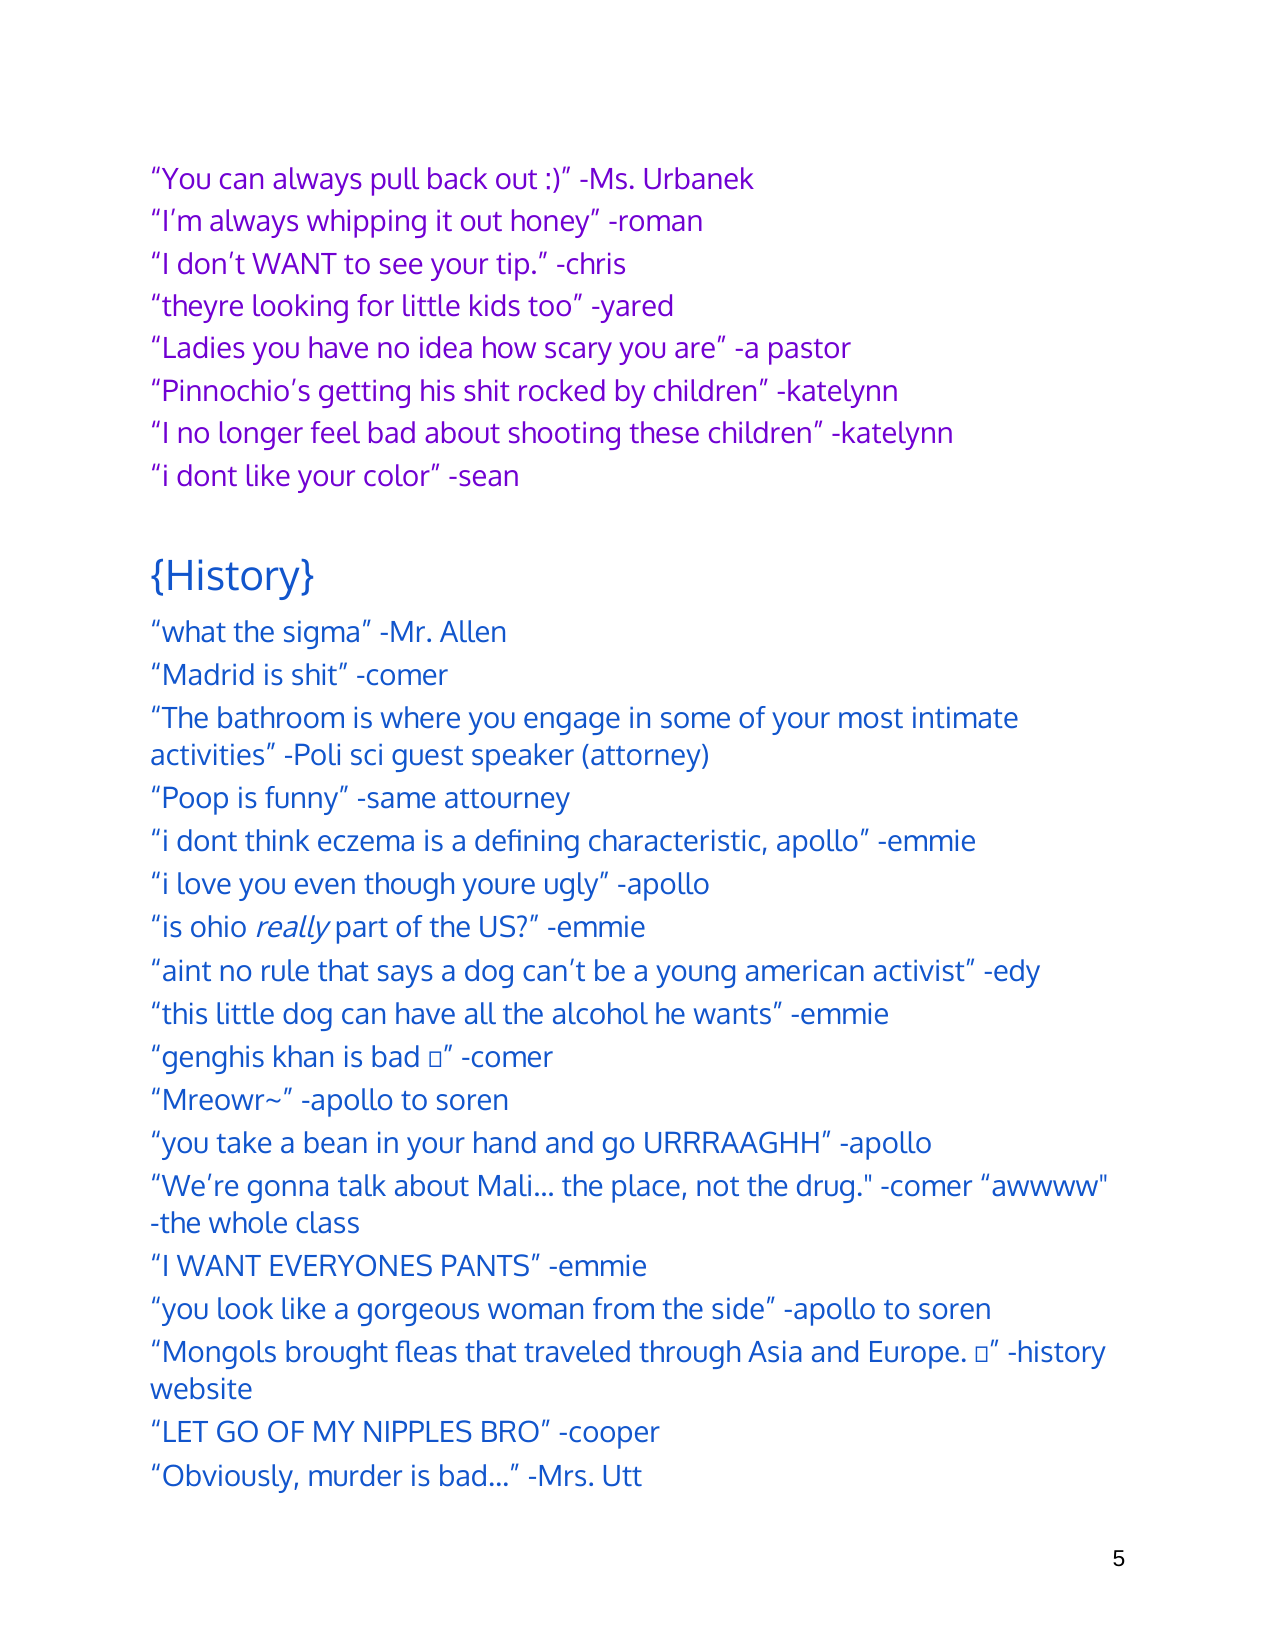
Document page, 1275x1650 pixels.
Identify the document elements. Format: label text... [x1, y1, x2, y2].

text “this little dog can have all the alcohol he wants” -emmie [150, 994, 1125, 1031]
text “you look like a gorgeous woman from the side” -apollo to soren [150, 1290, 1125, 1327]
text “is ohio really part of the US?” -emmie [150, 908, 1125, 945]
text “Madrid is shit” -comer [150, 655, 1125, 692]
text “We’re gonna talk about Mali… the place, not the drug." -comer “awwww" -the whole class [150, 1167, 1125, 1240]
text “genghis khan is bad 💀” -comer [150, 1037, 1125, 1074]
text “I WANT EVERYONES PANTS” -emmie [150, 1247, 1125, 1283]
text “The bathroom is where you engage in some of your most intimate activities” -Poli sci guest speaker (attorney) [150, 698, 1125, 772]
text “theyre looking for little kids too” -yared [150, 286, 1125, 323]
text “aint no rule that says a dog can’t be a young american activist” -edy [150, 951, 1125, 988]
text “Ladies you have no idea how scary you are” -a pastor [150, 329, 1125, 366]
text “Poop is funny” -same attourney [150, 778, 1125, 815]
text “Mreowr~” -apollo to soren [150, 1080, 1125, 1117]
text “I don’t WANT to see your tip.” -chris [150, 244, 1125, 281]
text “you take a bean in your hand and go URRRAAGHH” -apollo [150, 1123, 1125, 1160]
text “Pinnochio’s getting his shit rocked by children” -katelynn [150, 371, 1125, 408]
text “Mongols brought fleas that traveled through Asia and Europe. 💀” -history website [150, 1333, 1125, 1407]
text “LET GO OF MY NIPPLES BRO” -cooper [150, 1413, 1125, 1450]
text “i love you even though youre ugly” -apollo [150, 865, 1125, 902]
text “Obviously, murder is bad…” -Mrs. Utt [150, 1456, 1125, 1493]
text “i dont think eczema is a defining characteristic, apollo” -emmie [150, 822, 1125, 858]
subtitle {History} [150, 547, 1125, 600]
text “I’m always whipping it out honey” -roman [150, 202, 1125, 238]
text “I no longer feel bad about shooting these children” -katelynn “i dont like your color” -sean [150, 414, 1125, 493]
text “what the sigma” -Mr. Allen [150, 612, 1125, 649]
text “You can always pull back out :)” -Ms. Urbanek [150, 159, 1125, 196]
